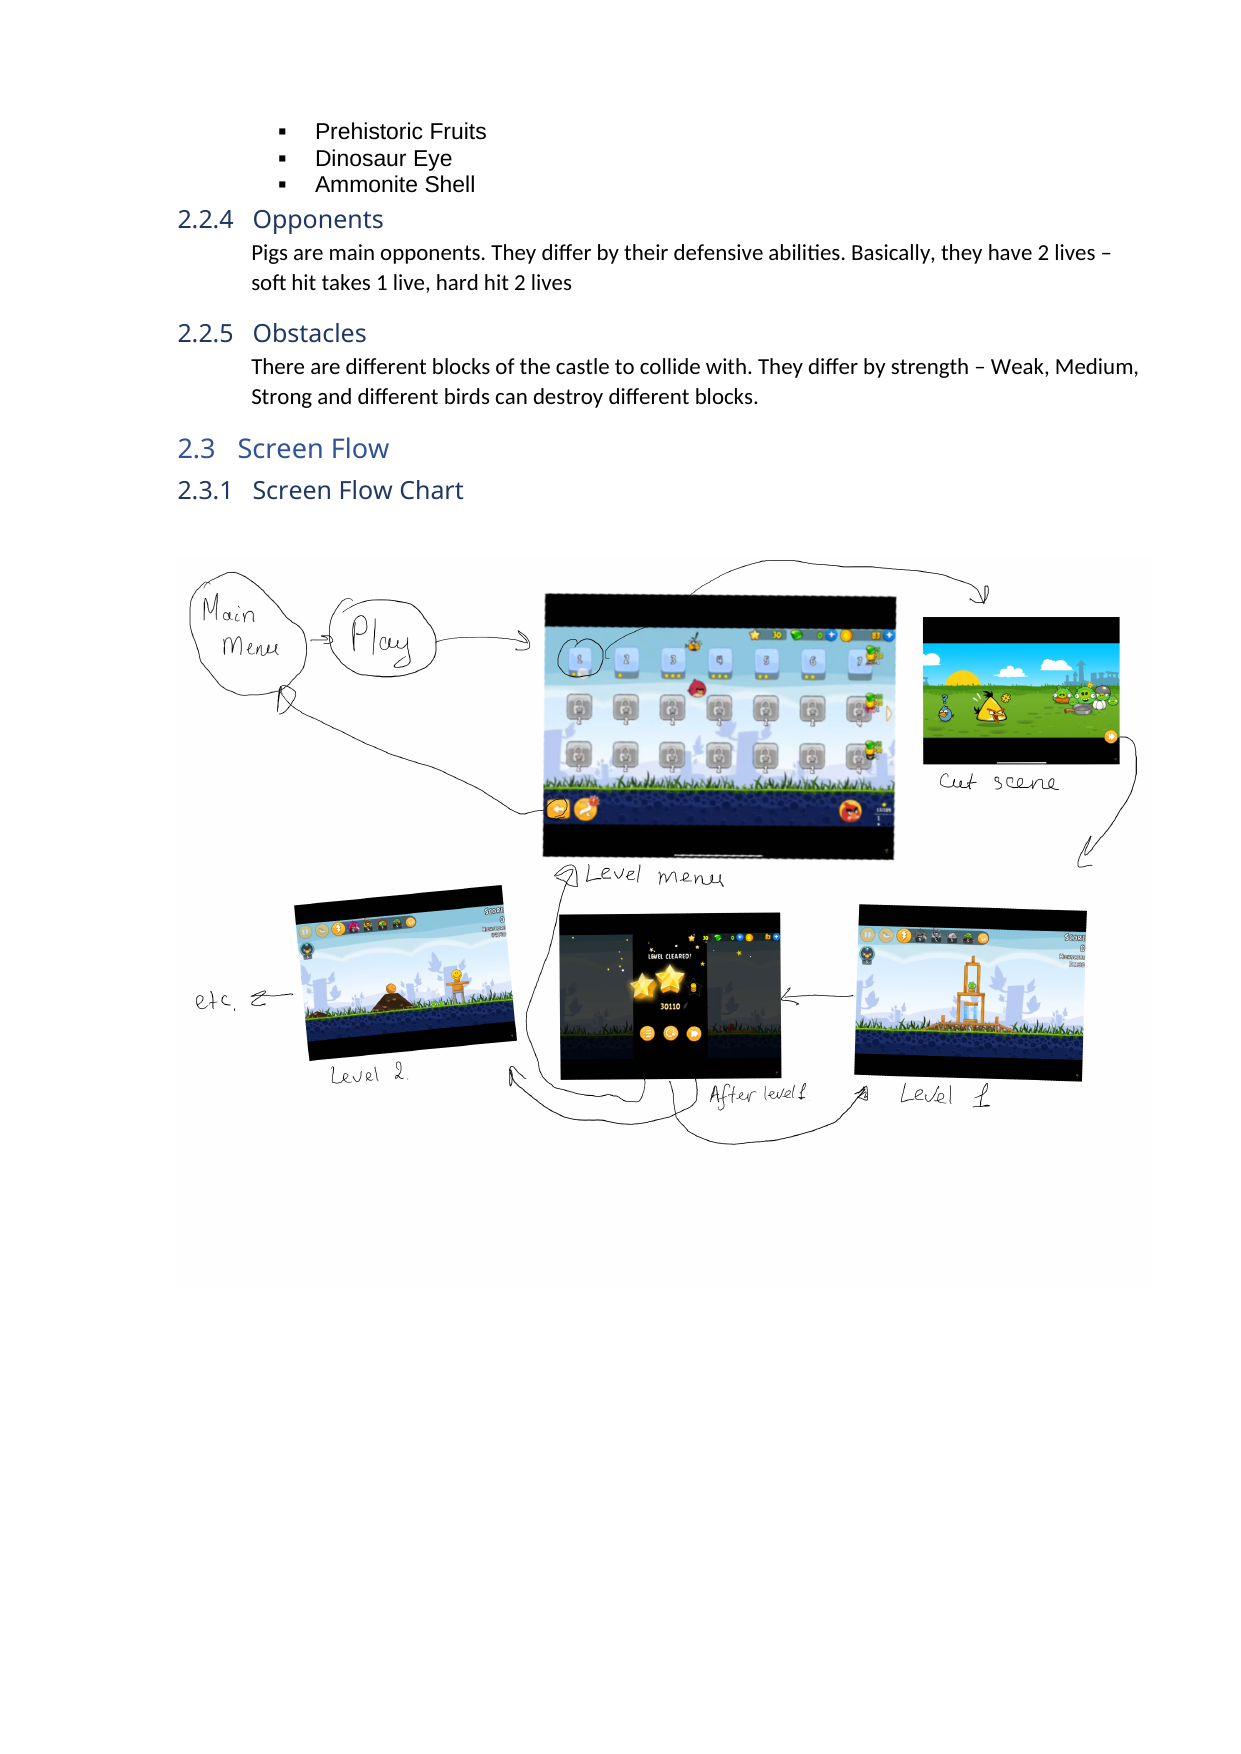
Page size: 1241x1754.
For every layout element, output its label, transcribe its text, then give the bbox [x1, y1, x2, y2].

subtitle Opponents [177, 201, 1152, 235]
list Ammonite Shell [277, 171, 1152, 197]
subtitle Screen Flow [177, 429, 1152, 466]
text There are different blocks of the castle to collide with. They differ by strength – Weak, Medium, Strong and different birds can destroy different blocks. [251, 352, 1152, 410]
text Pigs are main opponents. They differ by their defensive abilities. Basically, they have 2 lives – soft hit takes 1 live, hard hit 2 lives [251, 238, 1152, 296]
subtitle Obstacles [177, 315, 1152, 349]
list Dinosaur Eye [277, 144, 1152, 171]
subtitle Screen Flow Chart [177, 473, 1152, 507]
list Prehistoric Fruits [277, 118, 1152, 144]
picture [177, 556, 1152, 1287]
